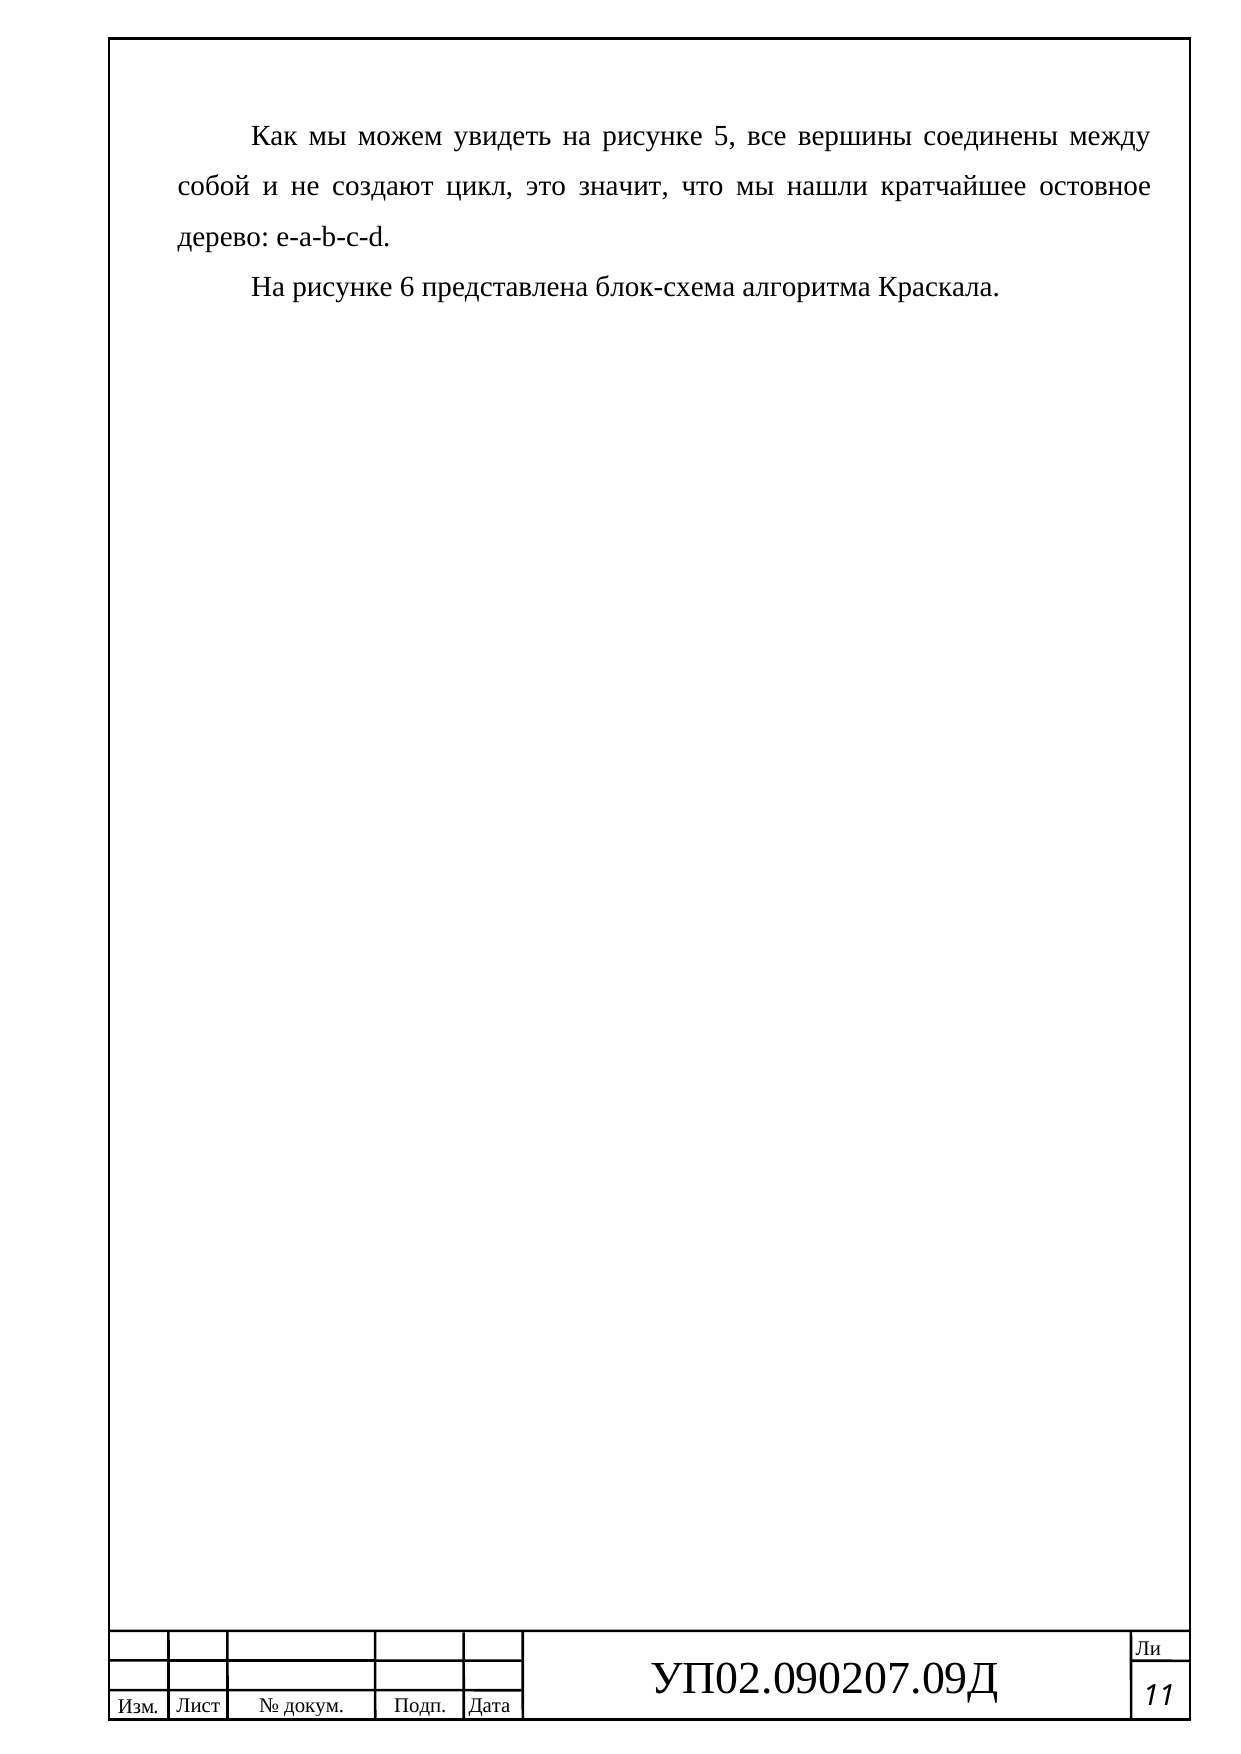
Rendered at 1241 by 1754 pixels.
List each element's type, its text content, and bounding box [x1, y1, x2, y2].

text На рисунке 6 представлена блок-схема алгоритма Краскала. [177, 269, 1152, 303]
text Как мы можем увидеть на рисунке 5, все вершины соединены между собой и не создают цикл, это значит, что мы нашли кратчайшее остовное дерево: e-a-b-c-d. [177, 118, 1152, 252]
